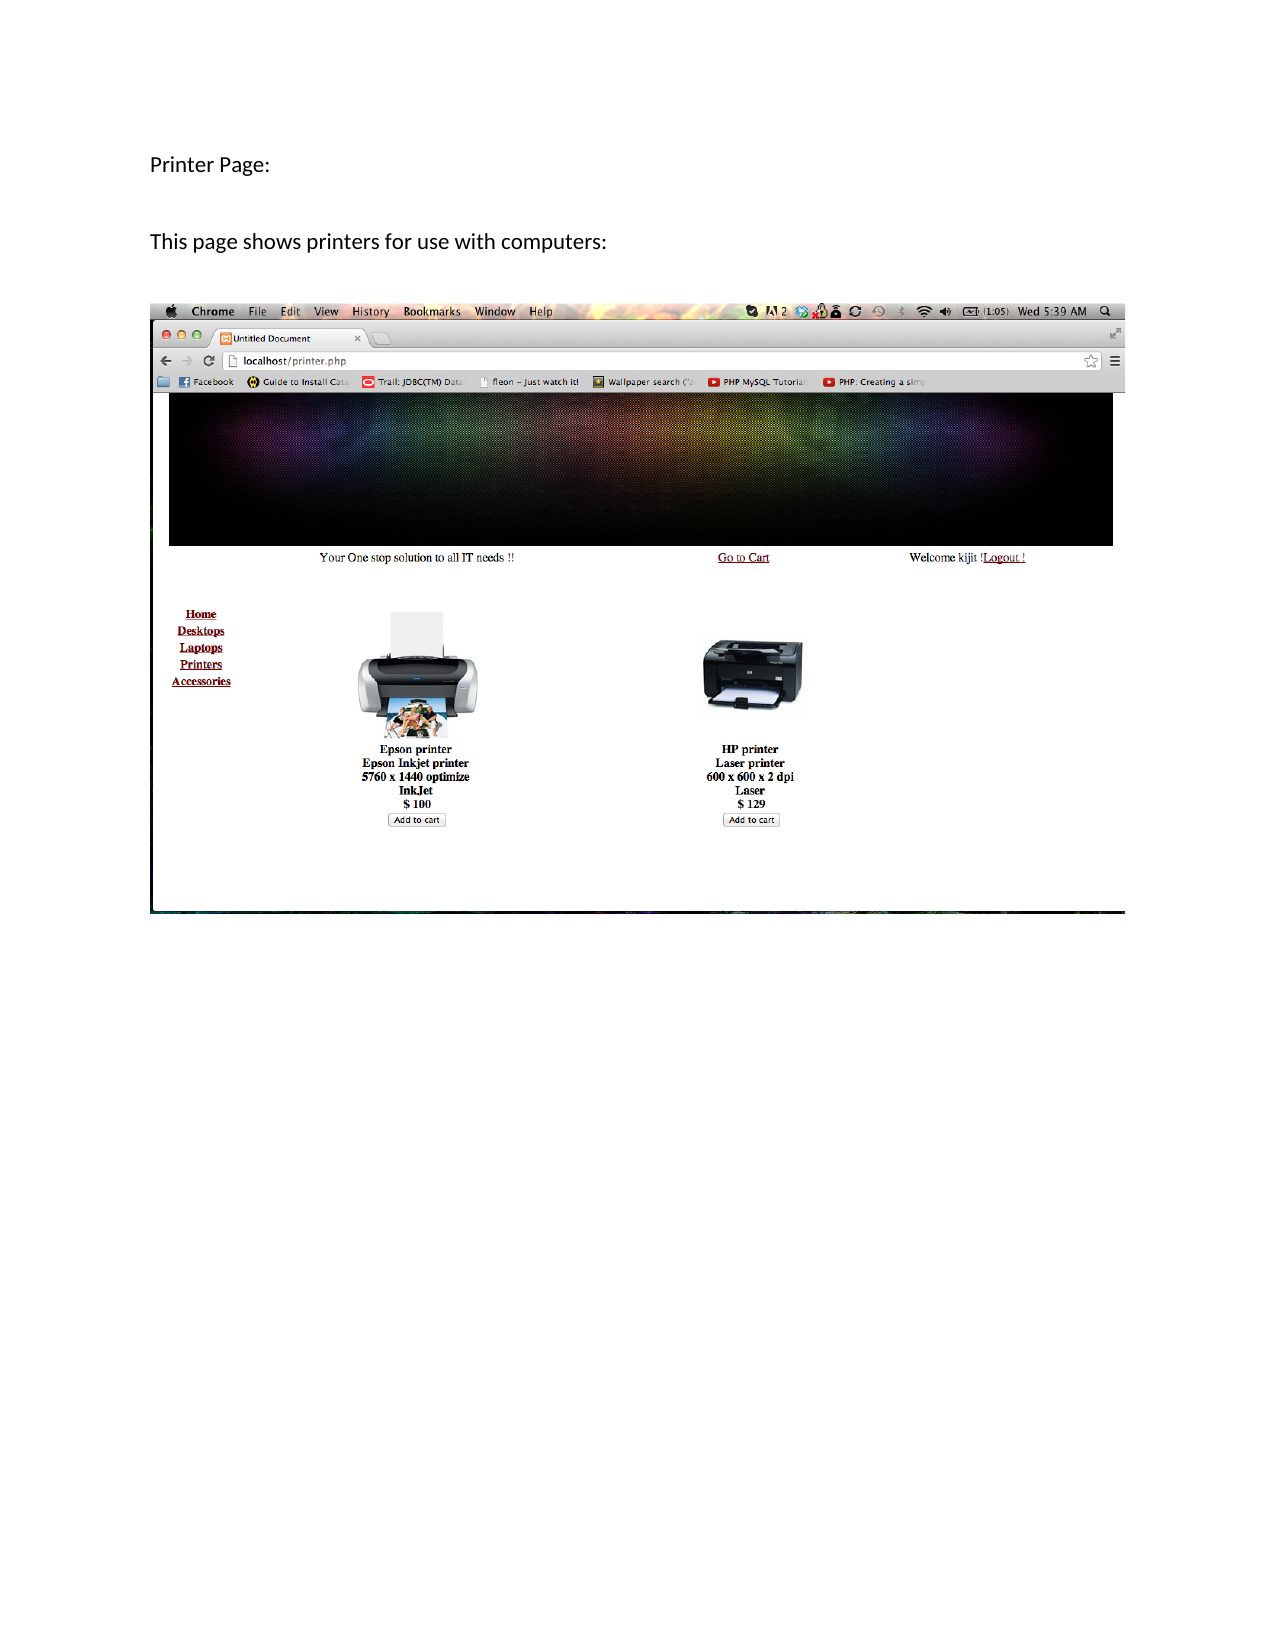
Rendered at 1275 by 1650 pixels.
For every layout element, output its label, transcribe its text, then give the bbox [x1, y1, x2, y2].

picture [150, 303, 1125, 914]
text This page shows printers for use with computers: [150, 227, 1125, 255]
text Printer Page: [150, 150, 1125, 178]
